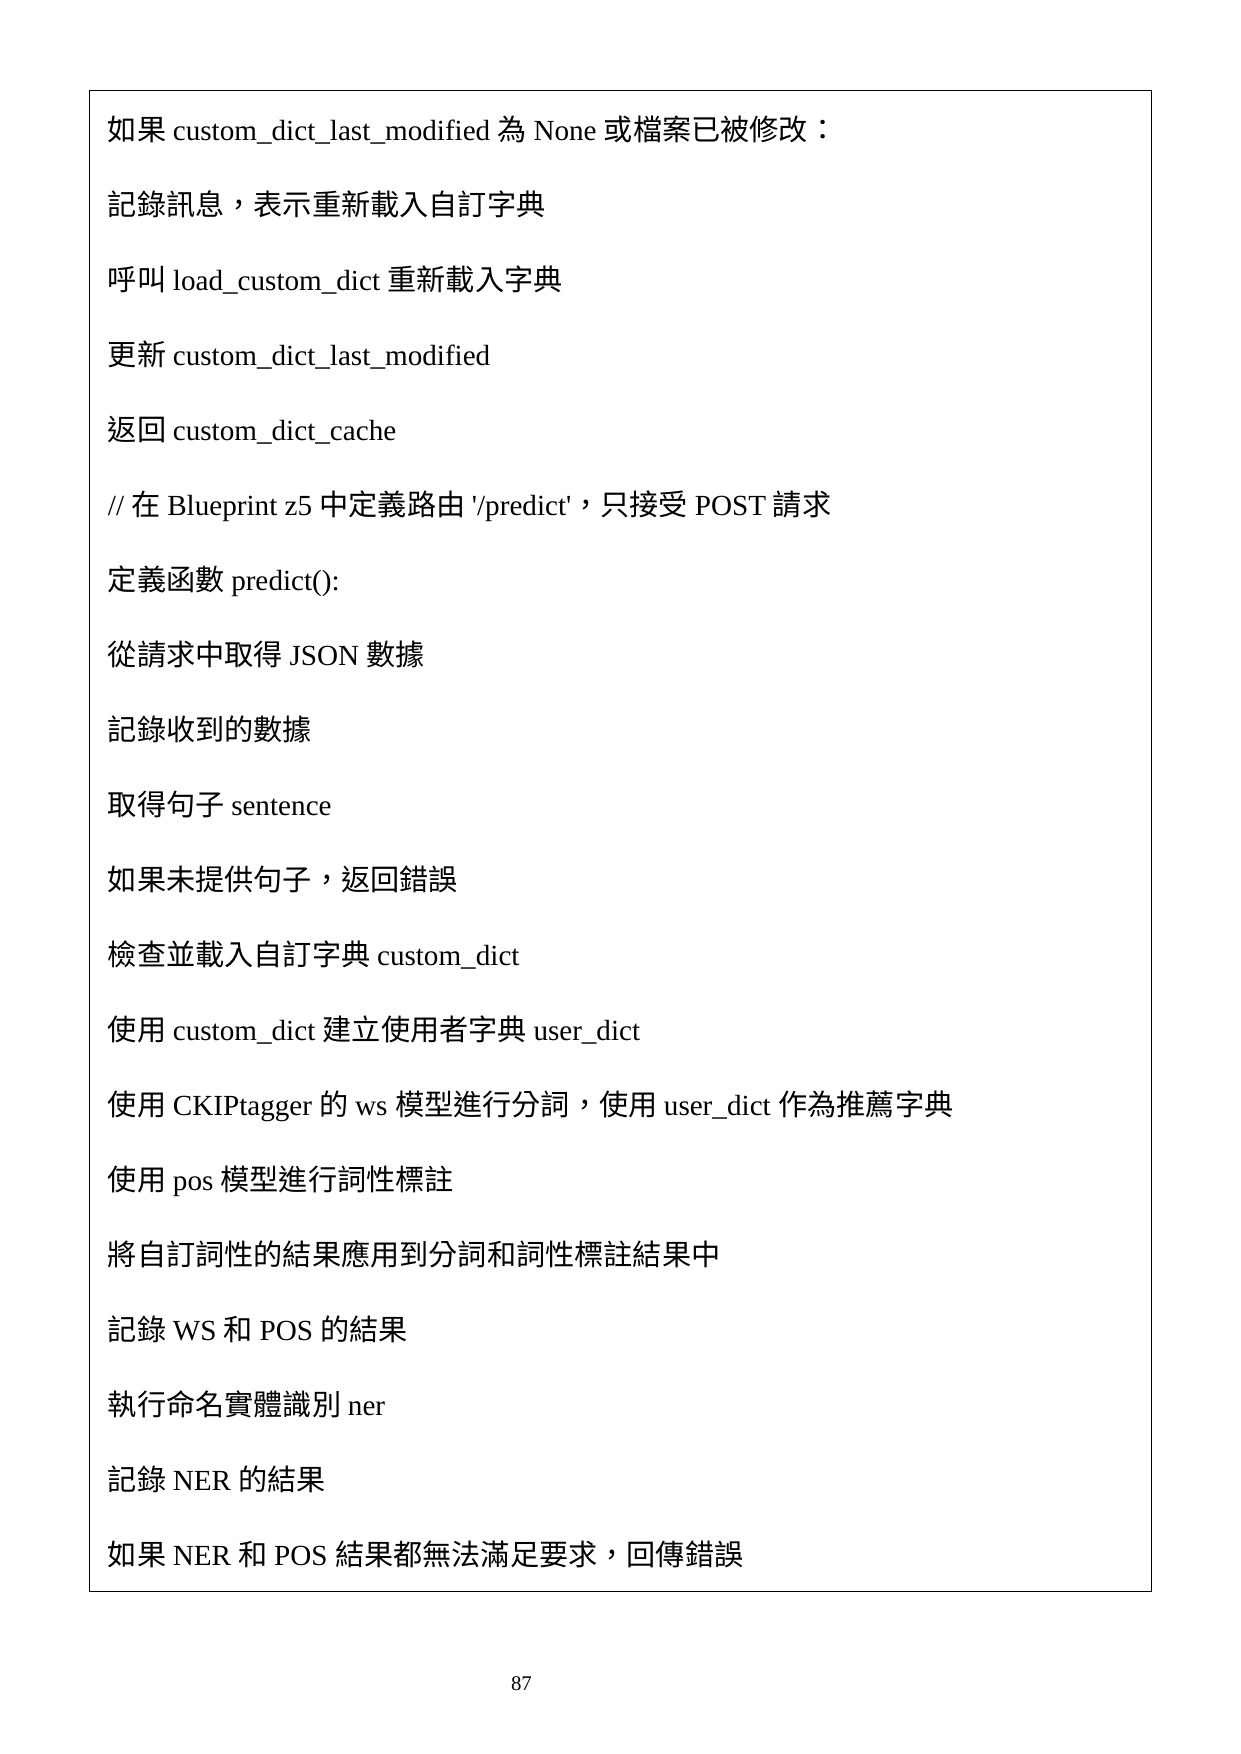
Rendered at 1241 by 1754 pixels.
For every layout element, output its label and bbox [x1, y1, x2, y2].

table_cell [90, 91, 1151, 1591]
